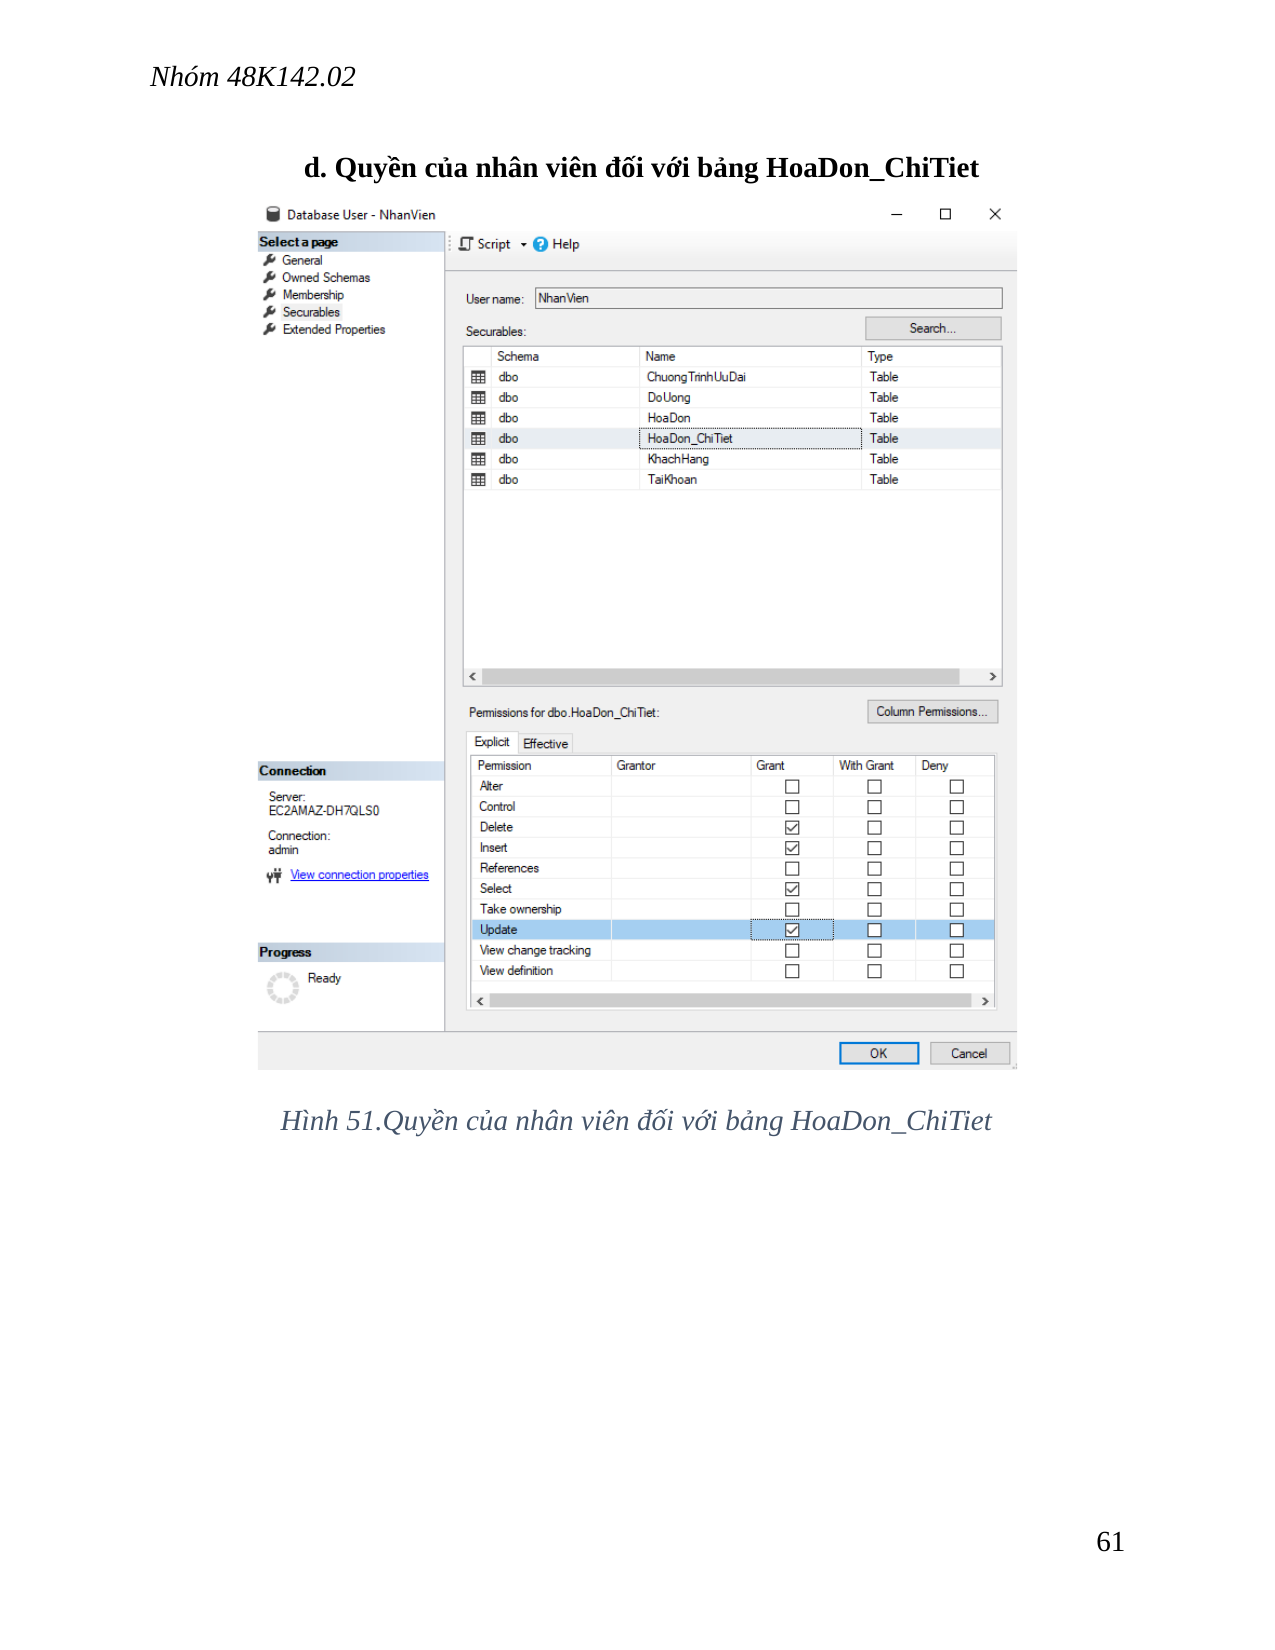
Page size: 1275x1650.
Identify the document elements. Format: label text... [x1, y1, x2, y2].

picture [257, 200, 1018, 1070]
text Hình 51.Quyền của nhân viên đối với bảng HoaDon_ChiTiet [150, 1103, 1125, 1136]
subtitle Quyền của nhân viên đối với bảng HoaDon_ChiTiet [303, 150, 1125, 183]
